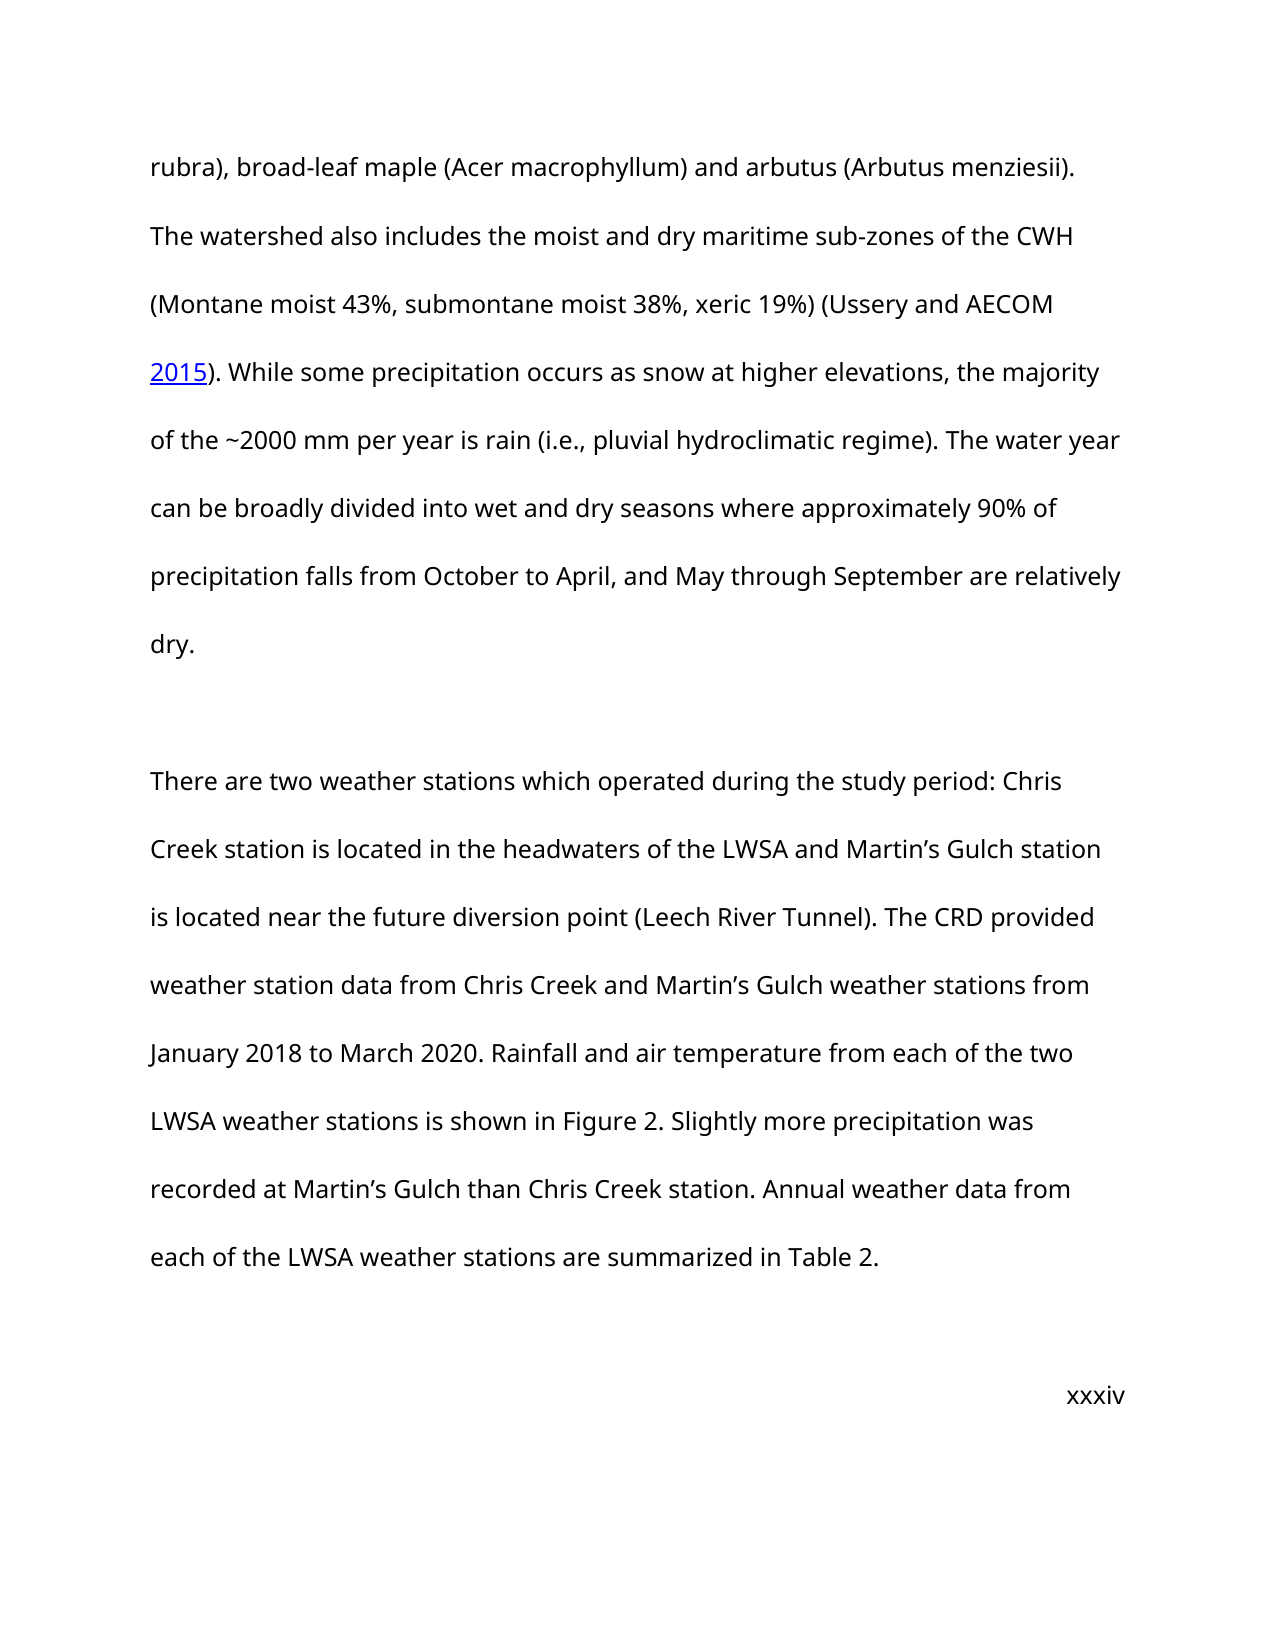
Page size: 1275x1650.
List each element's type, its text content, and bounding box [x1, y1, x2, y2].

text There are two weather stations which operated during the study period: Chris Creek station is located in the headwaters of the LWSA and Martin’s Gulch station is located near the future diversion point (Leech River Tunnel). The CRD provided weather station data from Chris Creek and Martin’s Gulch weather stations from January 2018 to March 2020. Rainfall and air temperature from each of the two LWSA weather stations is shown in Figure 2. Slightly more precipitation was recorded at Martin’s Gulch than Chris Creek station. Annual weather data from each of the LWSA weather stations are summarized in Table 2. [150, 763, 1125, 1274]
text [150, 150, 1125, 661]
